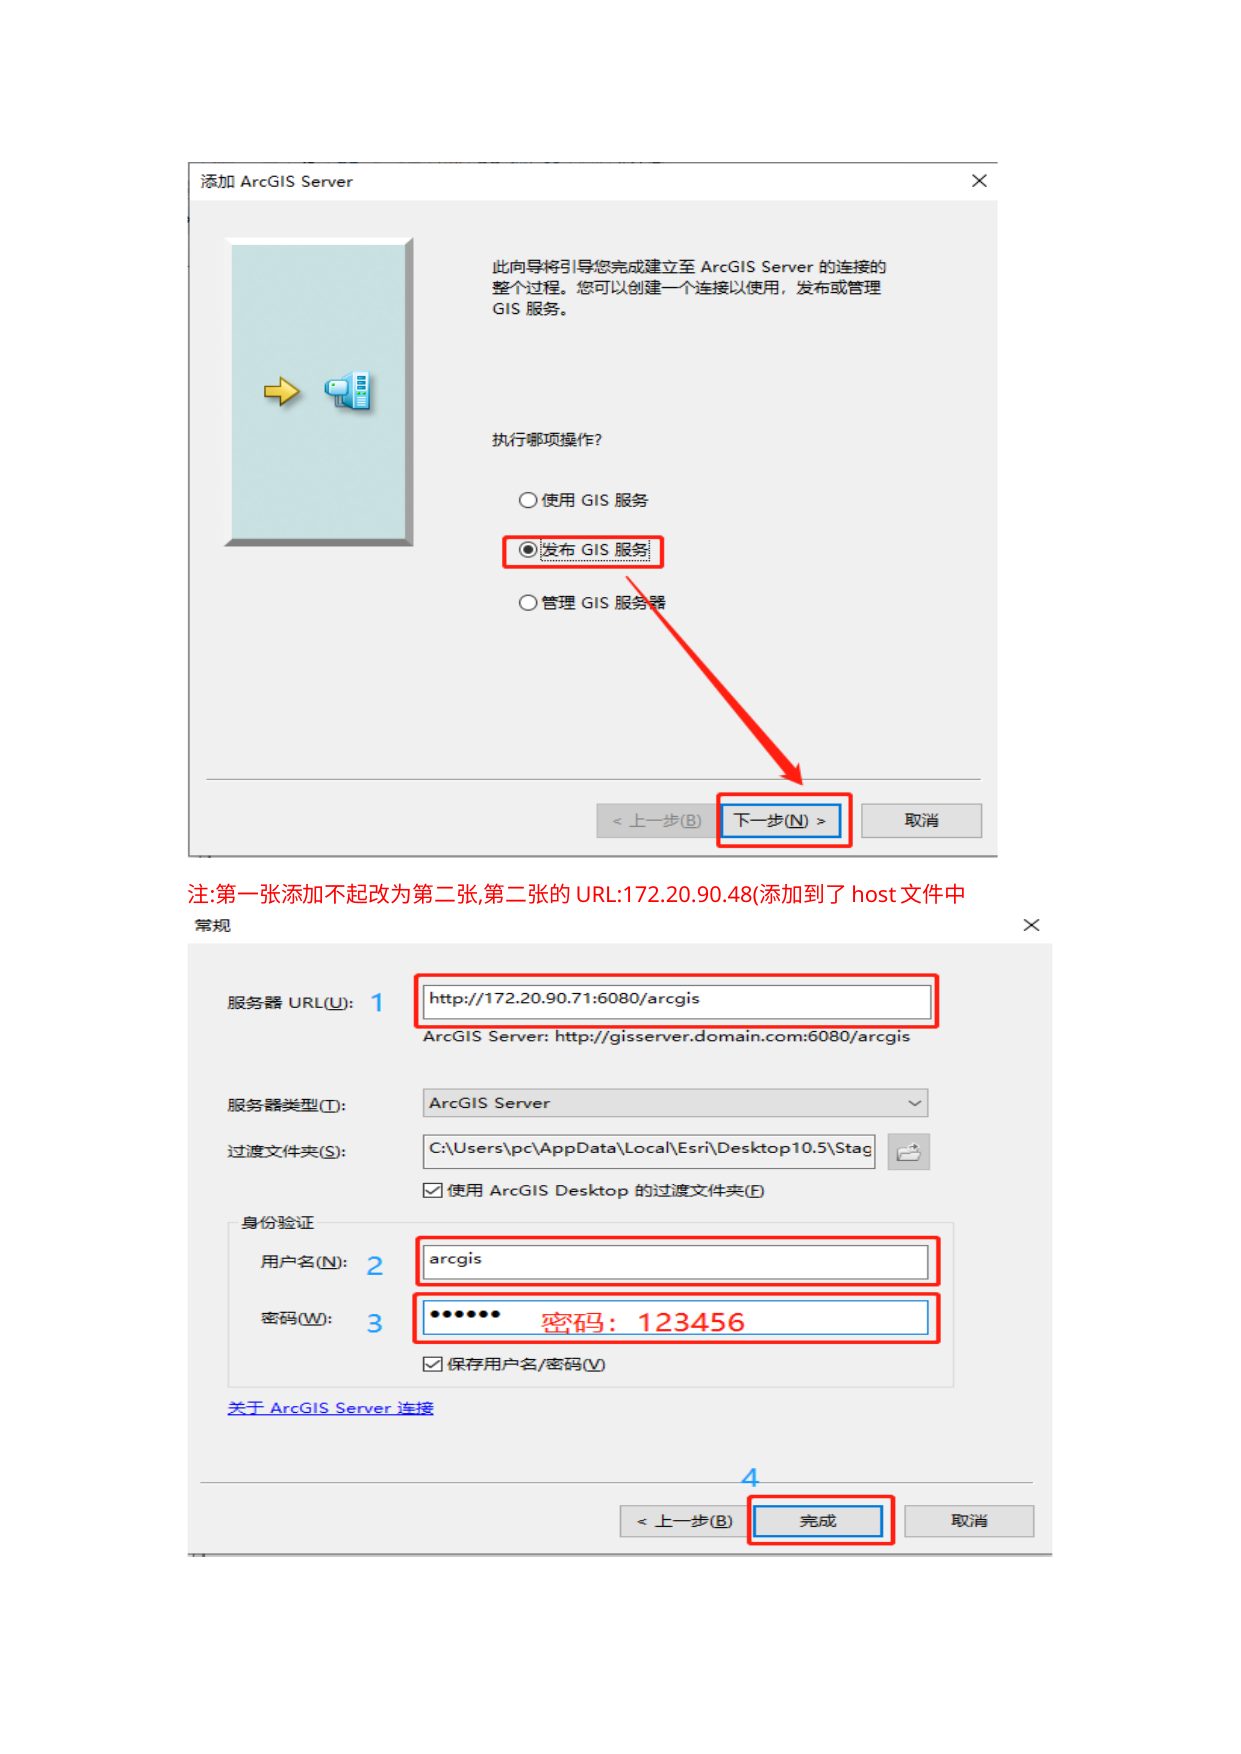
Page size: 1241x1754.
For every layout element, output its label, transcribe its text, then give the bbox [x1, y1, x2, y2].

picture [187, 162, 998, 858]
picture [187, 909, 1053, 1557]
list 注:第一张添加不起改为第二张,第二张的URL:172.20.90.48(添加到了host文件中 [187, 877, 1053, 909]
